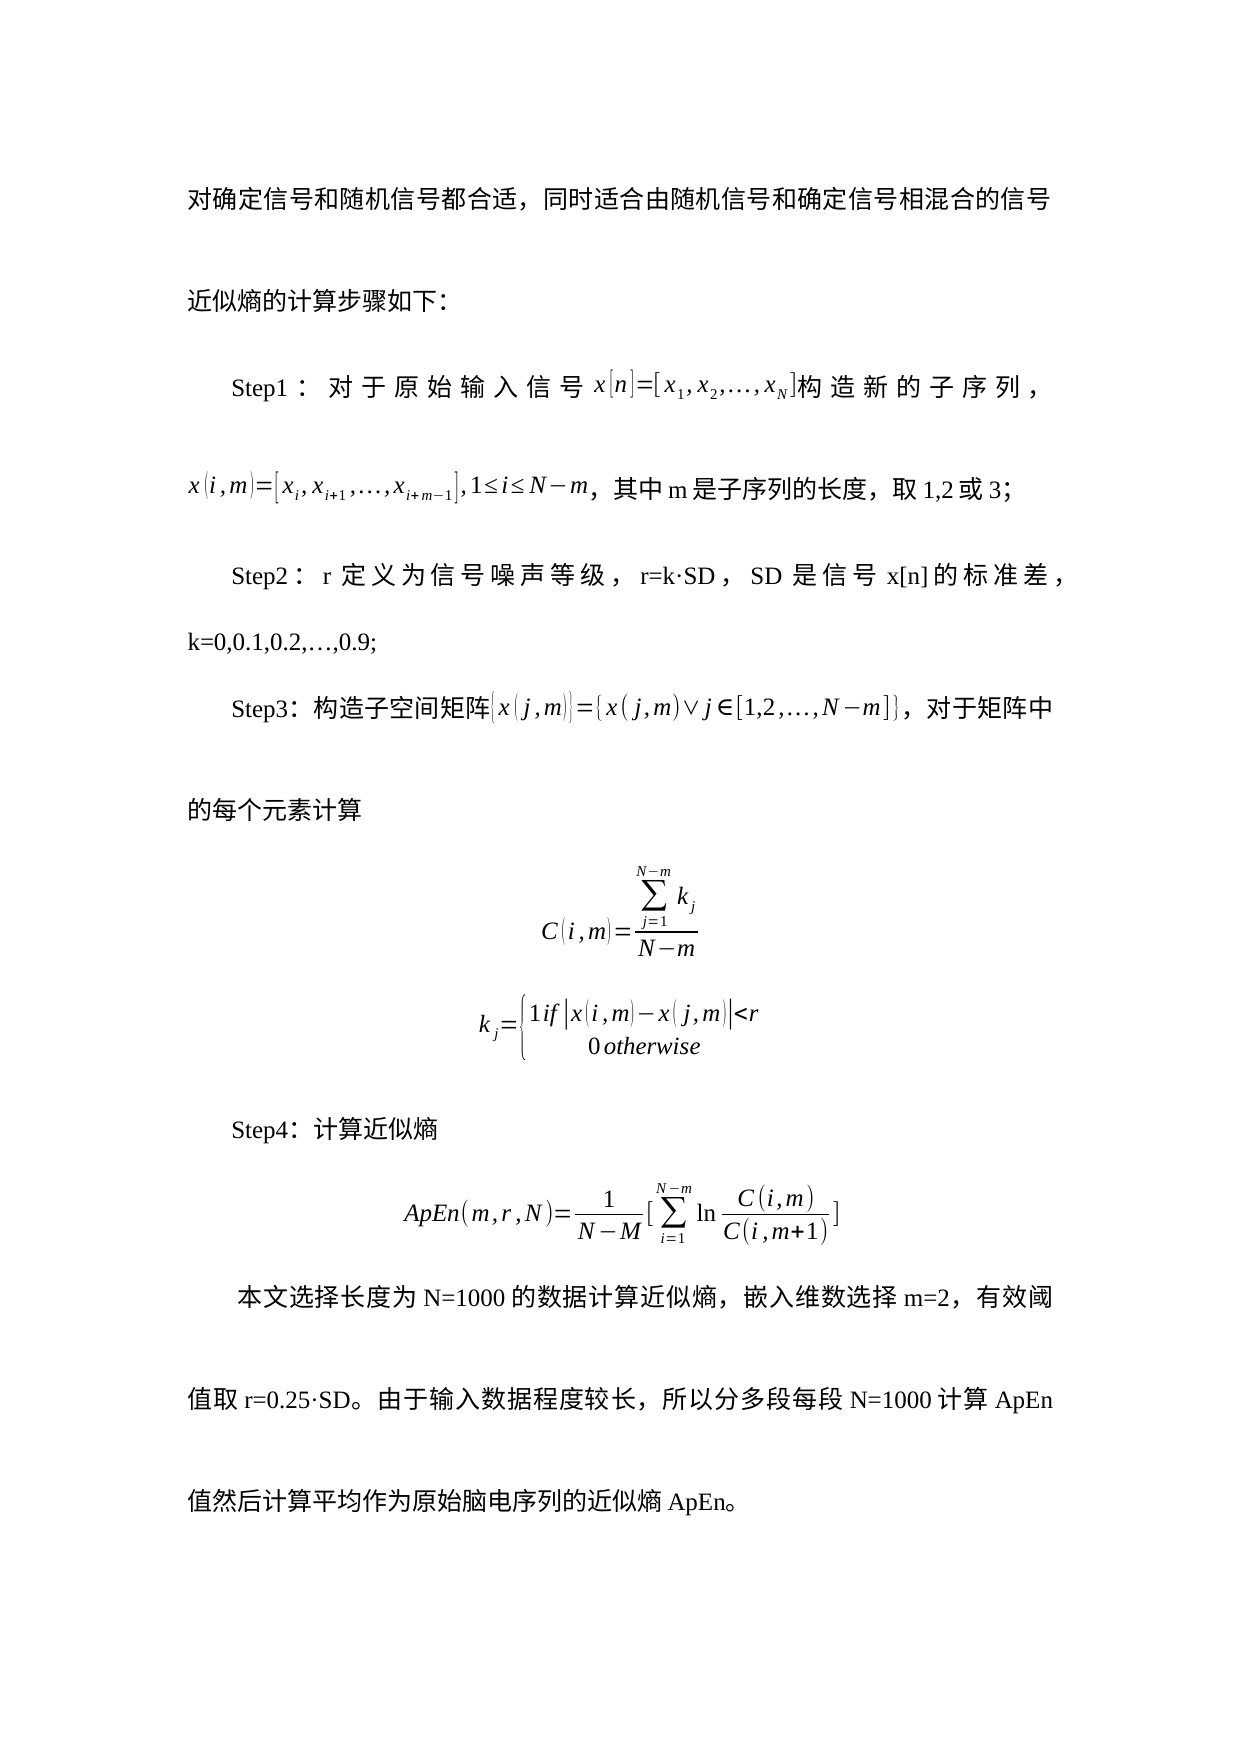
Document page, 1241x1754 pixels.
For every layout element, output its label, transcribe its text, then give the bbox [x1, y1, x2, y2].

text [187, 164, 1053, 334]
text Step1：对于原始输入信号构造新的子序列，，其中m是子序列的长度，取1,2或3； [187, 352, 1053, 522]
text Step3：构造子空间矩阵，对于矩阵中的每个元素计算 [187, 673, 1053, 843]
text 本文选择长度为N=1000的数据计算近似熵，嵌入维数选择m=2，有效阈值取r=0.25·SD。由于输入数据程度较长，所以分多段每段N=1000计算ApEn值然后计算平均作为原始脑电序列的近似熵ApEn。 [187, 1262, 1053, 1533]
text Step4：计算近似熵 [187, 1093, 1053, 1161]
text Step2：r定义为信号噪声等级，r=k·SD，SD是信号x[n]的标准差，k=0,0.1,0.2,…,0.9; [187, 540, 1053, 658]
